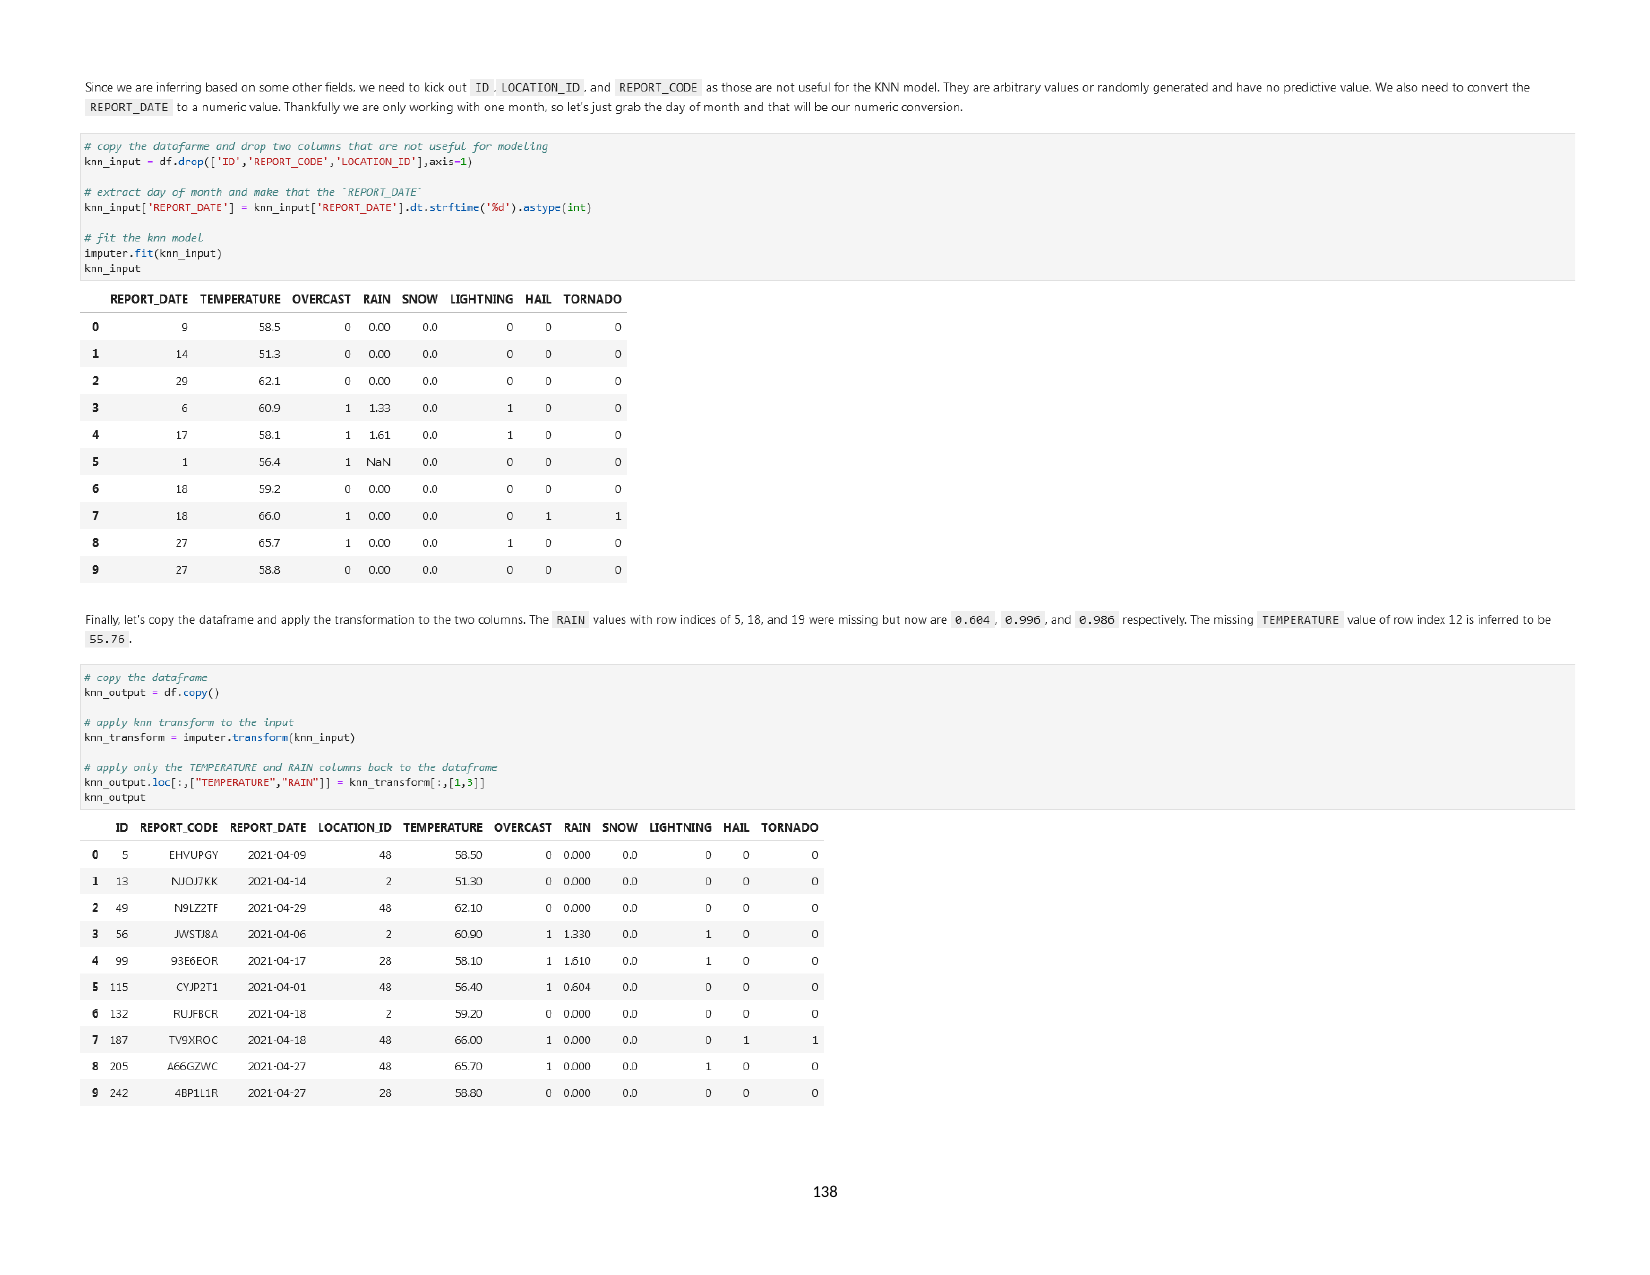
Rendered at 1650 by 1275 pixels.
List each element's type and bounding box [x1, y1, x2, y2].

picture [75, 603, 1575, 1107]
picture [75, 75, 1575, 585]
